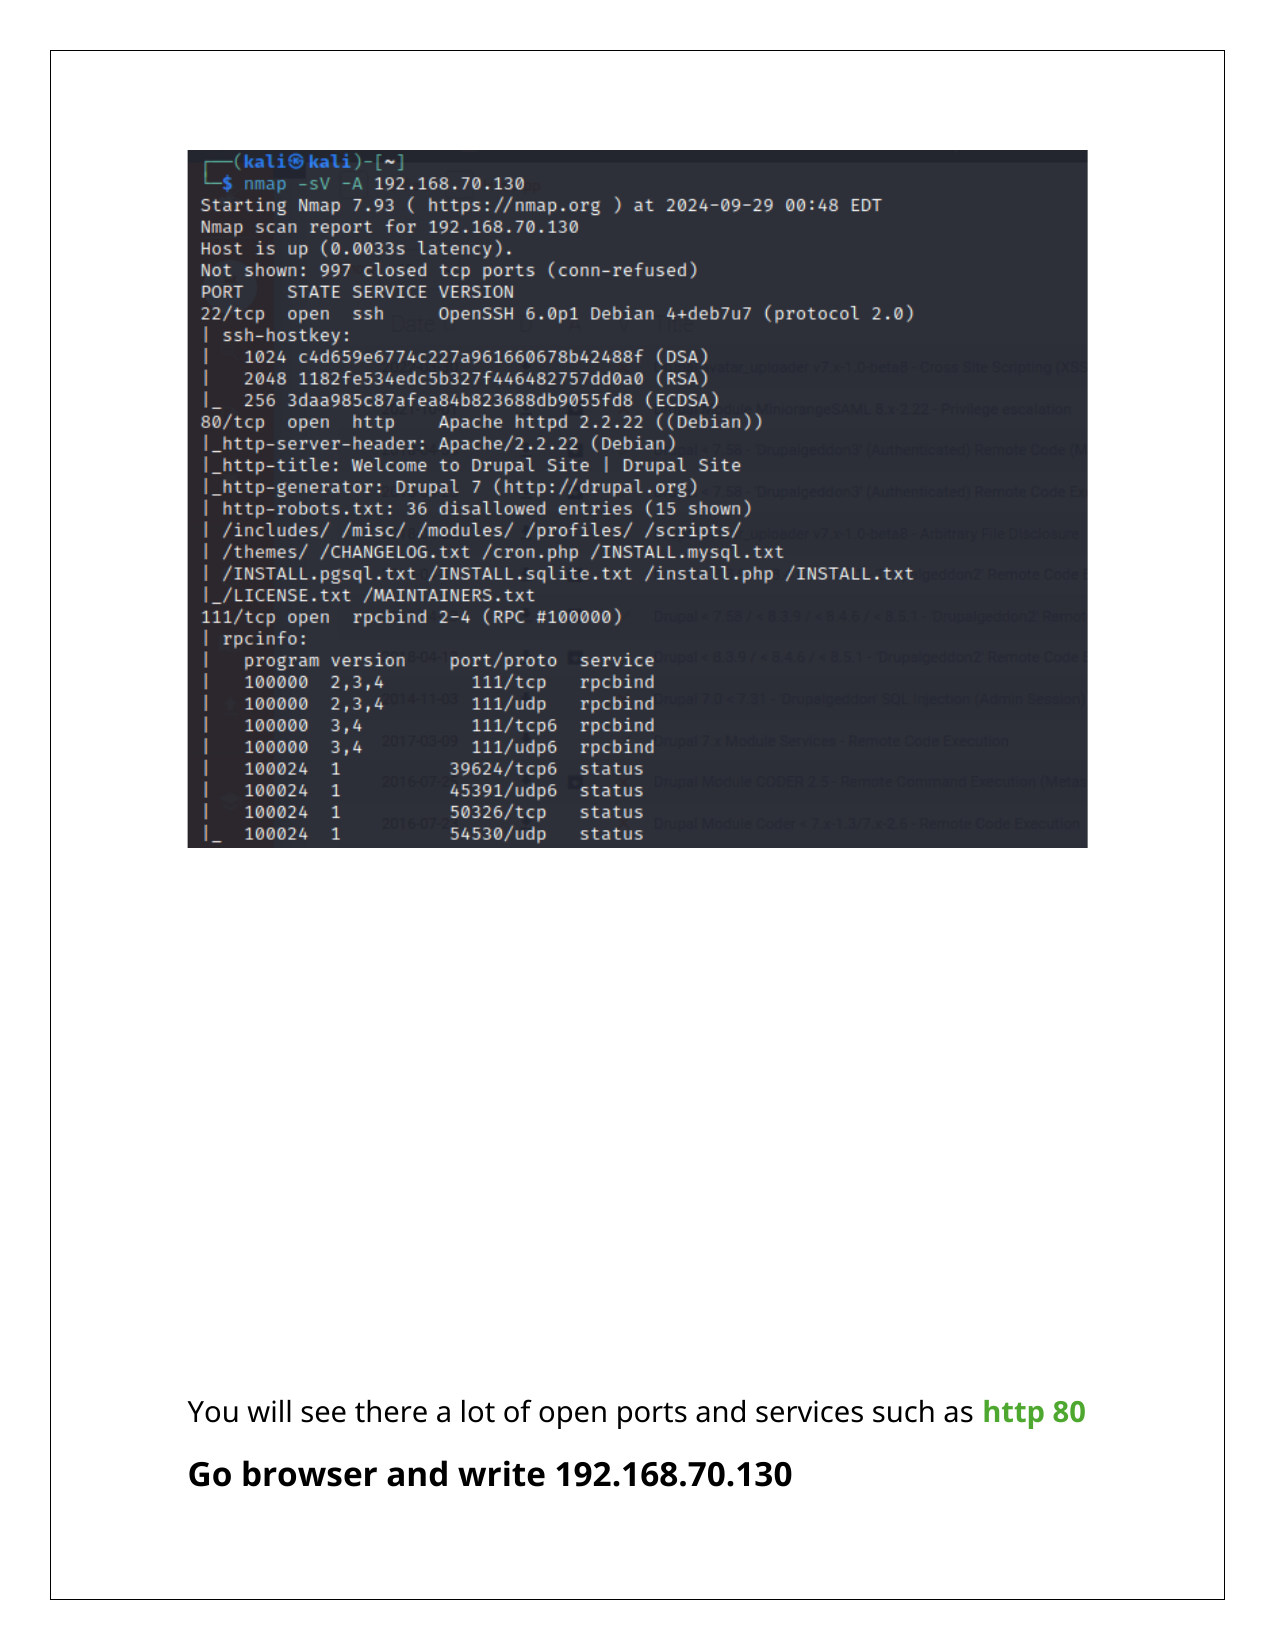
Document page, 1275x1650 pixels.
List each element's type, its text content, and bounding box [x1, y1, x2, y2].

text Go browser and write 192.168.70.130 [187, 1451, 1087, 1496]
text You will see there a lot of open ports and services such as http 80 [187, 1391, 1087, 1431]
picture [187, 150, 1088, 848]
